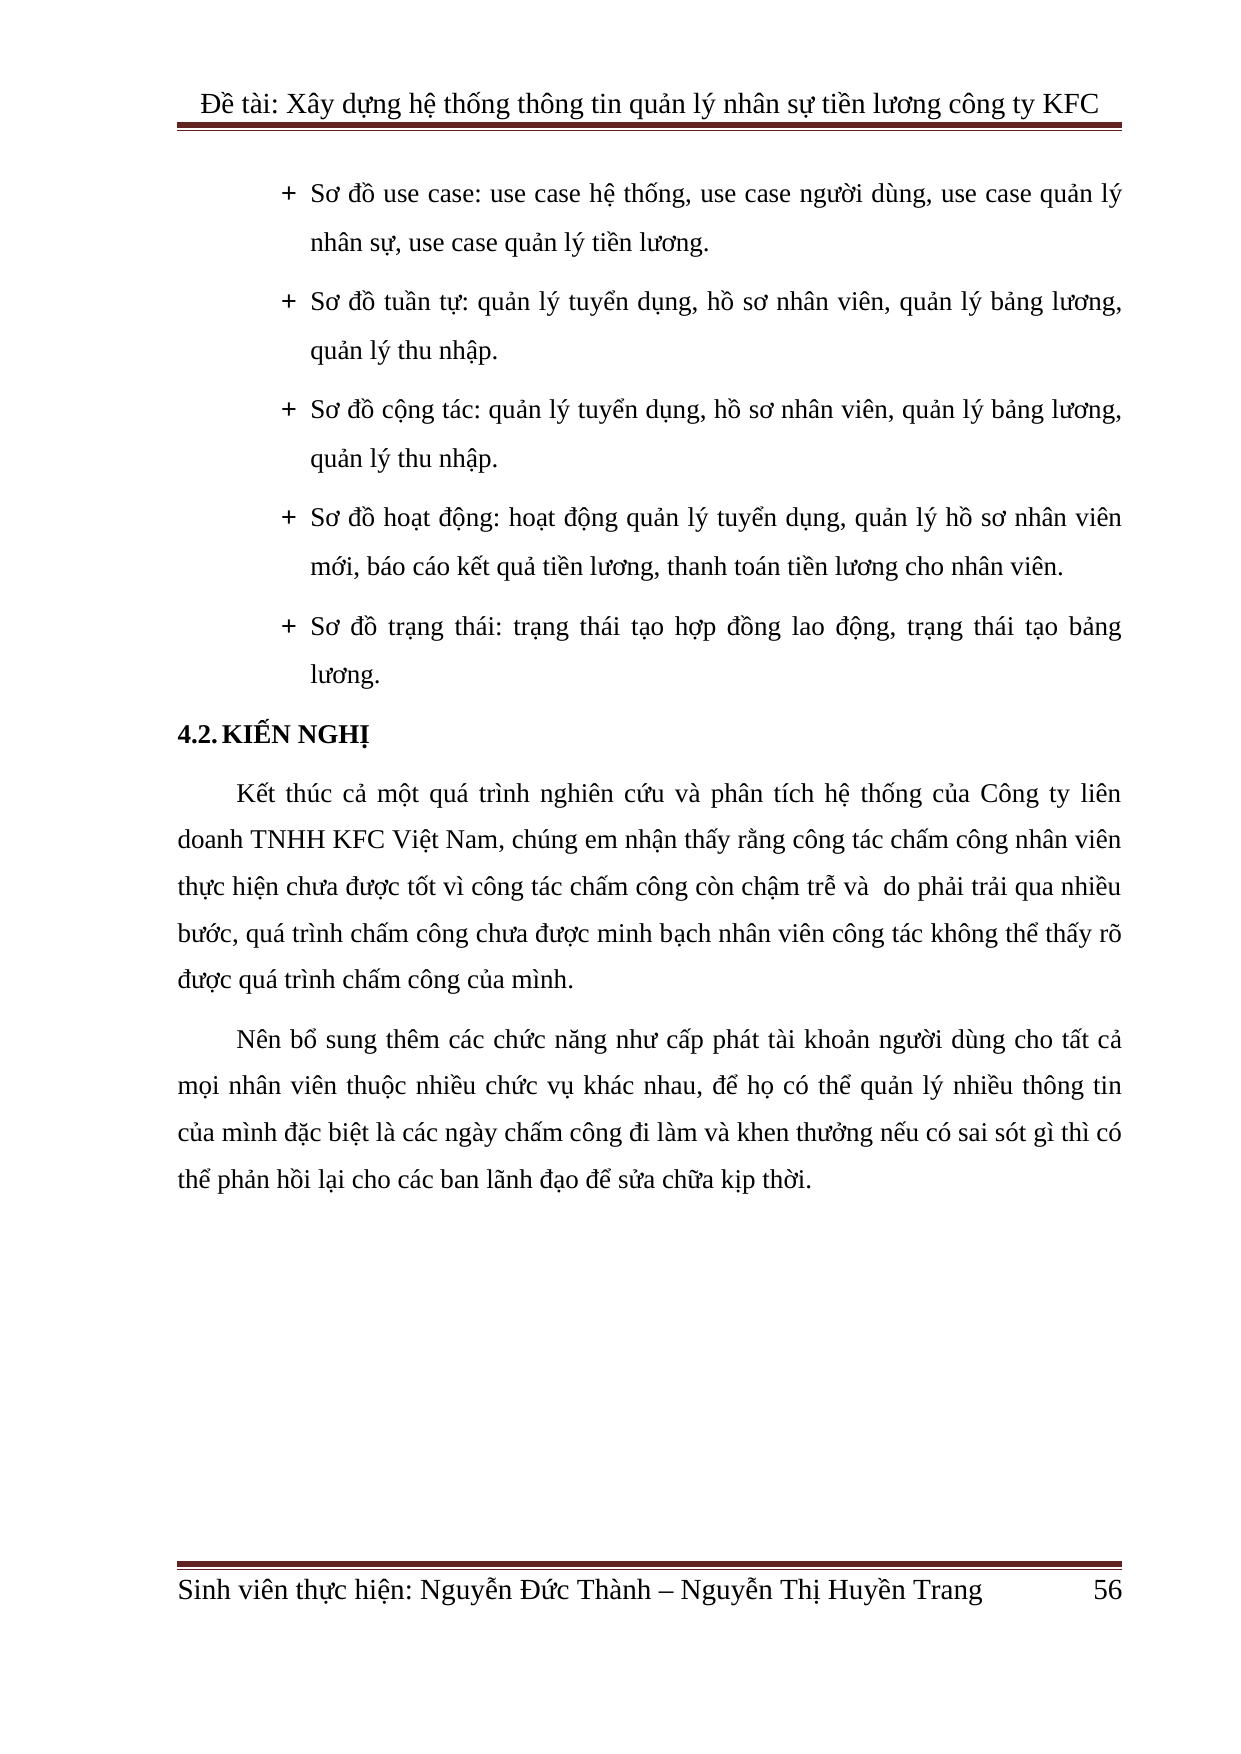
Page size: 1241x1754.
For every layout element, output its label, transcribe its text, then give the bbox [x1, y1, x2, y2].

subtitle Sơ đồ cộng tác: quản lý tuyển dụng, hồ sơ nhân viên, quản lý bảng lương, quản lý thu nhập. [281, 393, 1122, 473]
subtitle Sơ đồ tuần tự: quản lý tuyển dụng, hồ sơ nhân viên, quản lý bảng lương, quản lý thu nhập. [281, 285, 1122, 365]
subtitle Sơ đồ hoạt động: hoạt động quản lý tuyển dụng, quản lý hồ sơ nhân viên mới, báo cáo kết quả tiền lương, thanh toán tiền lương cho nhân viên. [281, 502, 1122, 582]
subtitle Kết thúc cả một quá trình nghiên cứu và phân tích hệ thống của Công ty liên doanh TNHH KFC Việt Nam, chúng em nhận thấy rằng công tác chấm công nhân viên thực hiện chưa được tốt vì công tác chấm công còn chậm trễ và do phải trải qua nhiều bước, quá trình chấm công chưa được minh bạch nhân viên công tác không thể thấy rõ được quá trình chấm công của mình. [177, 777, 1122, 995]
subtitle Sơ đồ trạng thái: trạng thái tạo hợp đồng lao động, trạng thái tạo bảng lương. [281, 610, 1122, 690]
subtitle Sơ đồ use case: use case hệ thống, use case người dùng, use case quản lý nhân sự, use case quản lý tiền lương. [281, 177, 1122, 257]
subtitle Nên bổ sung thêm các chức năng như cấp phát tài khoản người dùng cho tất cả mọi nhân viên thuộc nhiều chức vụ khác nhau, để họ có thể quản lý nhiều thông tin của mình đặc biệt là các ngày chấm công đi làm và khen thưởng nếu có sai sót gì thì có thể phản hồi lại cho các ban lãnh đạo để sửa chữa kịp thời. [177, 1023, 1122, 1194]
subtitle Kiến nghị [177, 718, 1122, 749]
